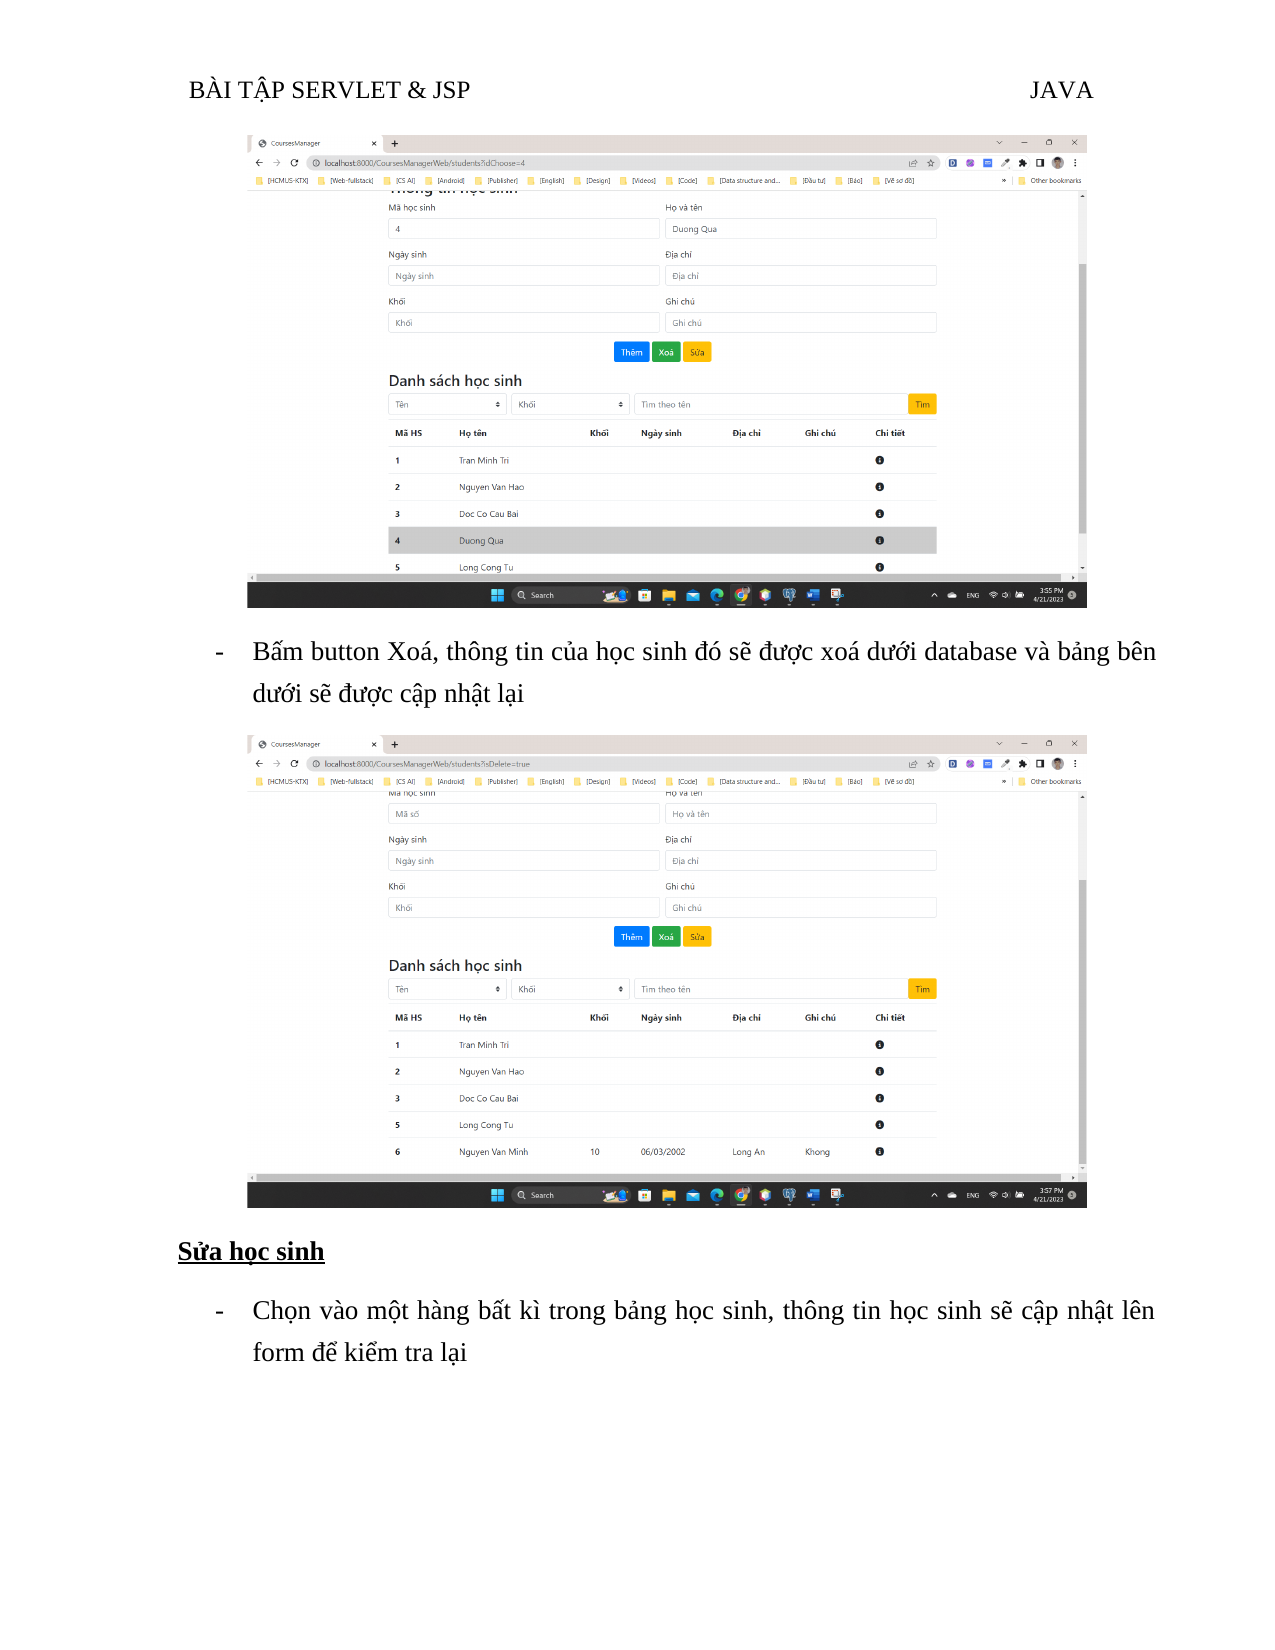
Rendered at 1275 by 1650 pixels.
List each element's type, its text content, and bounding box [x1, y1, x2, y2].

picture [247, 135, 1087, 608]
subtitle Sửa học sinh [177, 1235, 1157, 1266]
picture [247, 735, 1087, 1208]
list Bấm button Xoá, thông tin của học sinh đó sẽ được xoá dưới database và bảng bên dưới sẽ được cập nhật lại [215, 635, 1157, 708]
list Chọn vào một hàng bất kì trong bảng học sinh, thông tin học sinh sẽ cập nhật lên form để kiểm tra lại [215, 1294, 1157, 1367]
